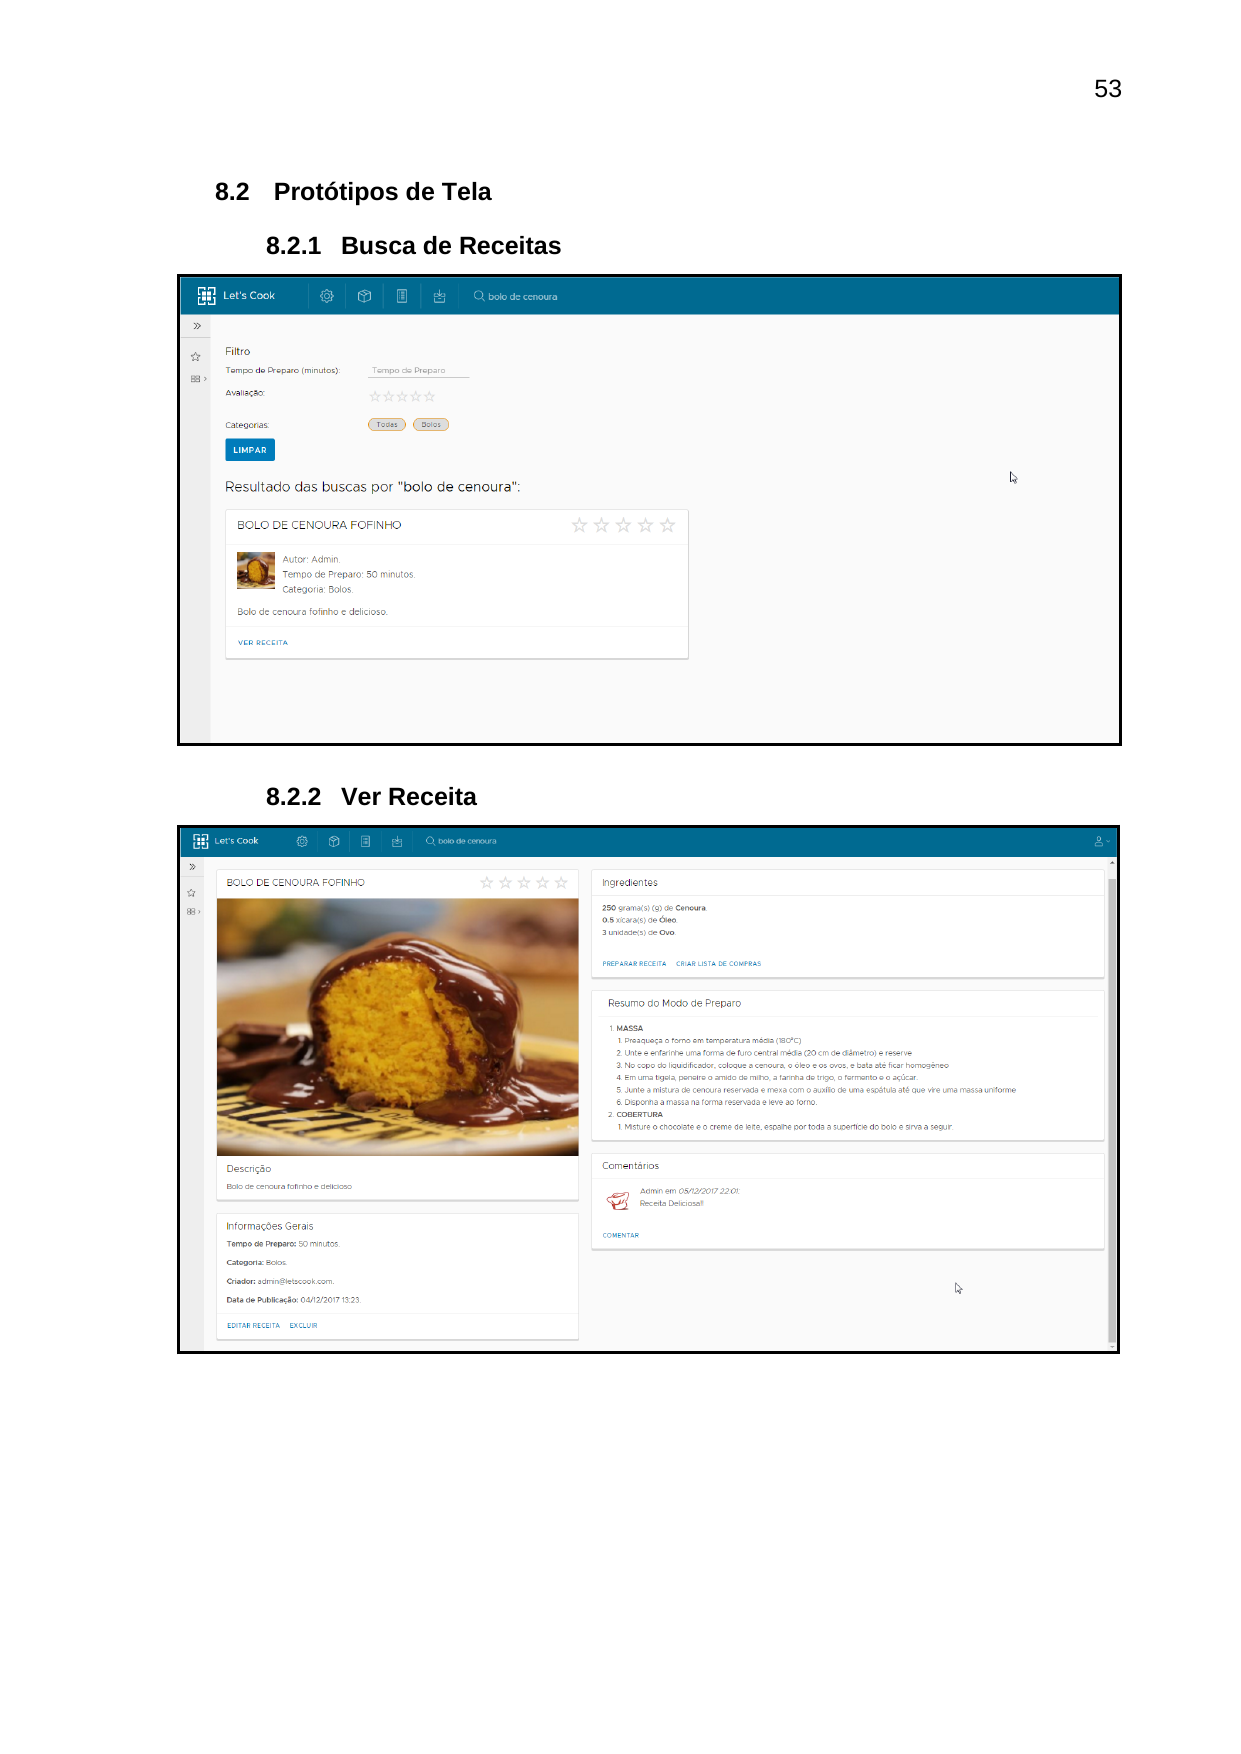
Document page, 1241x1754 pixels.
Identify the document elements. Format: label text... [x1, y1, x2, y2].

picture [198, 838, 204, 845]
picture [180, 858, 1117, 1351]
subtitle Ver Receita [266, 781, 1122, 810]
subtitle Protótipos de Tela [215, 177, 1122, 206]
subtitle Busca de Receitas [266, 231, 1122, 260]
picture [180, 315, 1119, 743]
